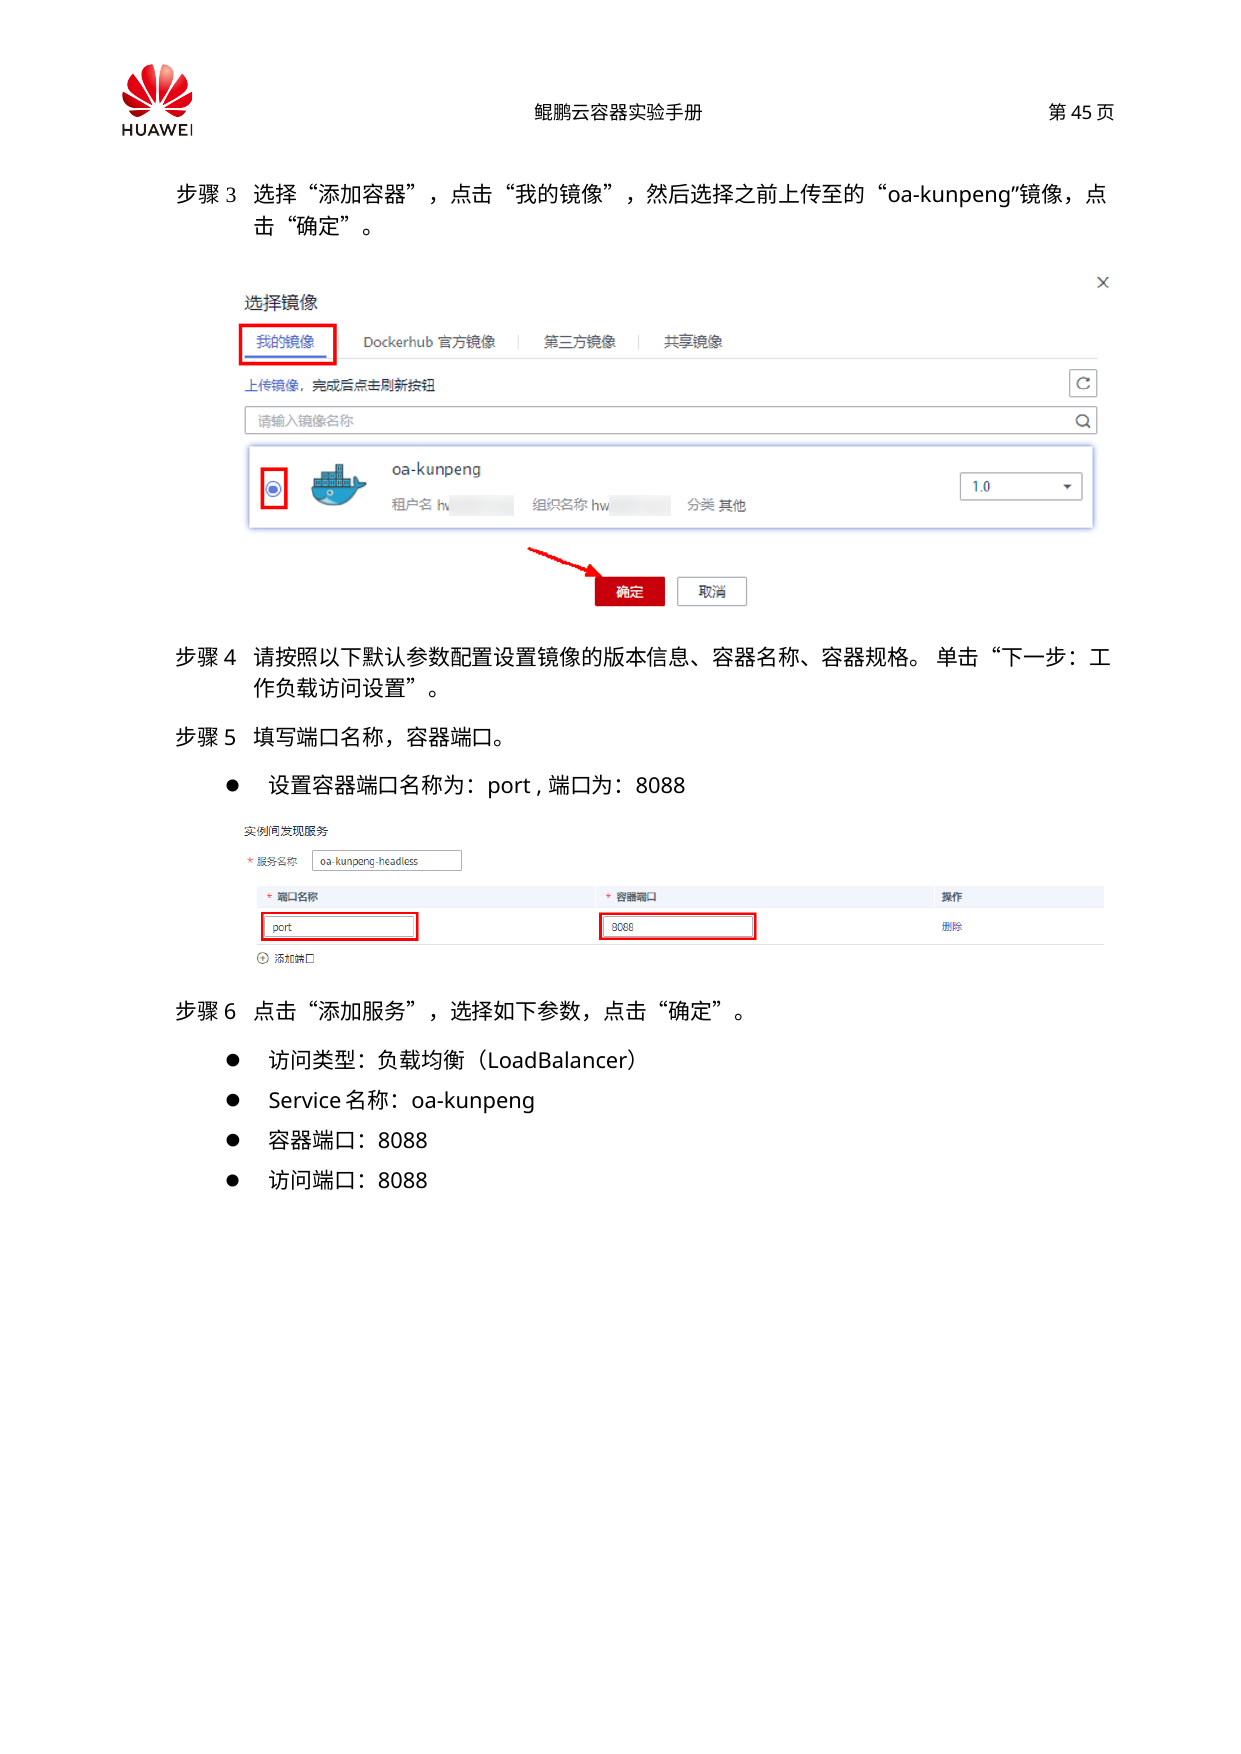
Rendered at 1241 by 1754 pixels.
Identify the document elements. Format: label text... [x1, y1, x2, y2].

text 容器端口：8088 [224, 1123, 1122, 1155]
picture [224, 808, 1120, 978]
picture [122, 64, 193, 136]
text 设置容器端口名称为：port , 端口为：8088 [224, 768, 1122, 800]
text Service名称：oa-kunpeng [224, 1083, 1122, 1115]
text 请按照以下默认参数配置设置镜像的版本信息、容器名称、容器规格。 单击“下一步：工作负载访问设置”。 [236, 639, 1122, 703]
text 访问端口：8088 [224, 1163, 1122, 1195]
text 点击“添加服务”，选择如下参数，点击“确定”。 [236, 994, 1122, 1026]
picture [224, 257, 1120, 623]
text 填写端口名称，容器端口。 [236, 719, 1122, 751]
text 访问类型：负载均衡（LoadBalancer） [224, 1043, 1122, 1074]
text 选择“添加容器”，点击“我的镜像”，然后选择之前上传至的“oa-kunpeng”镜像，点击“确定”。 [236, 177, 1122, 241]
